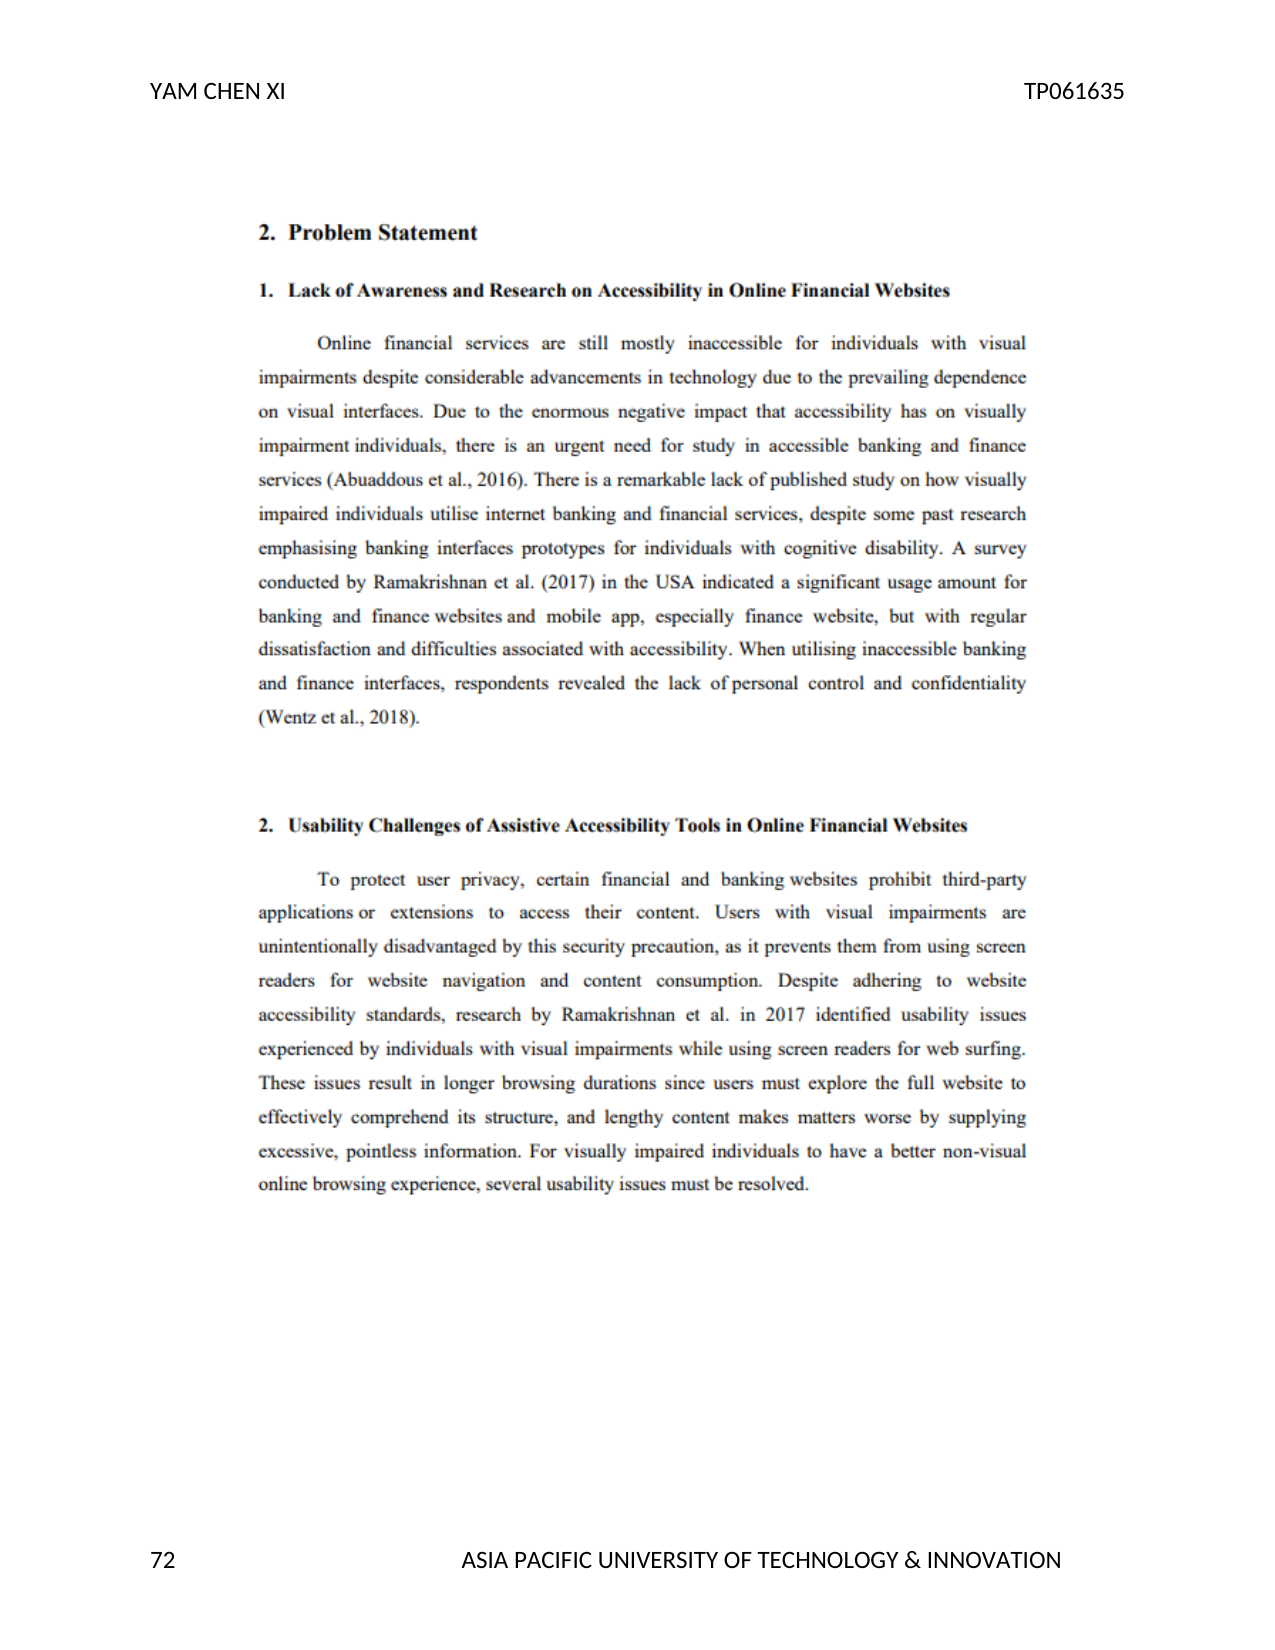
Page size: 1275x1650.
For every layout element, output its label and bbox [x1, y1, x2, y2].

picture [162, 150, 1113, 1290]
